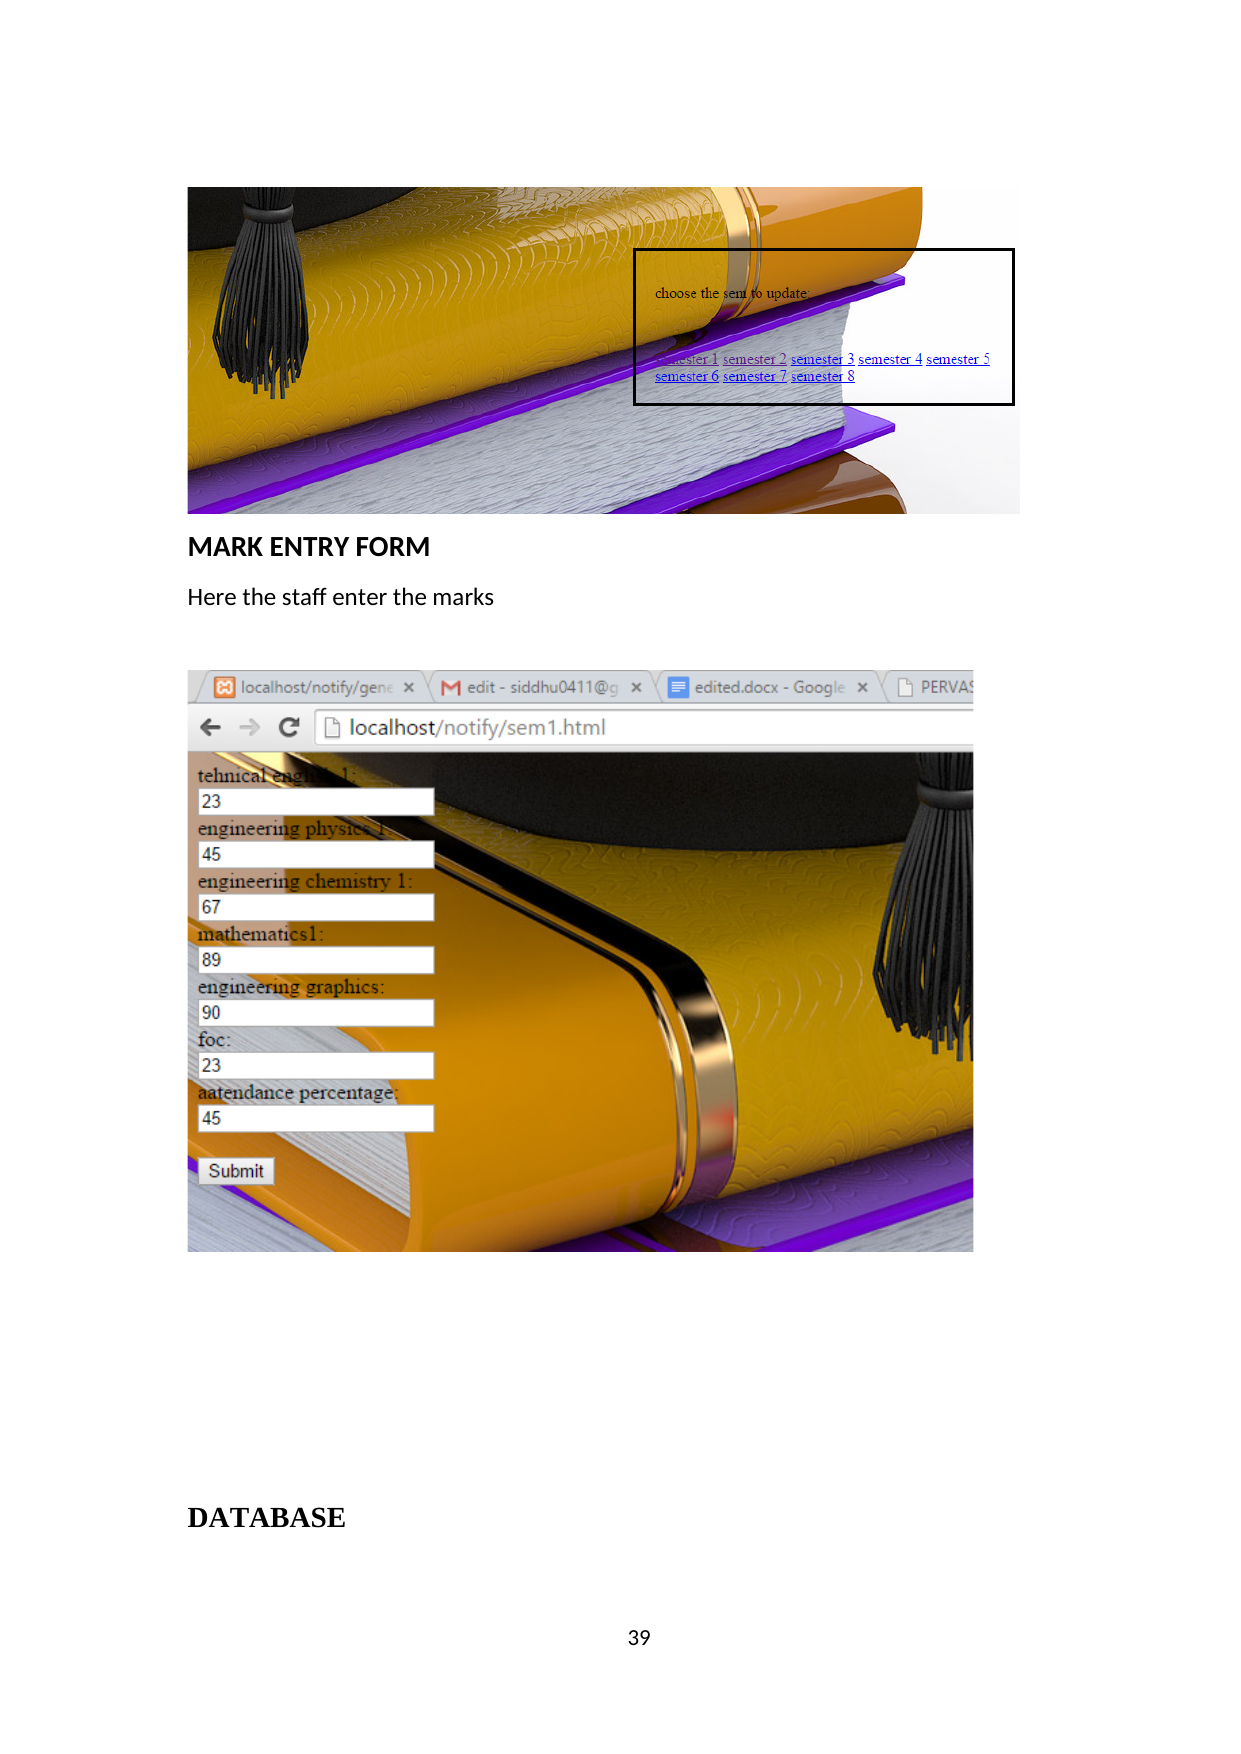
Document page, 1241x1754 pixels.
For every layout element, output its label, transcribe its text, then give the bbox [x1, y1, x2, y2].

text DATABASE [187, 1500, 1128, 1534]
picture [187, 670, 974, 1252]
picture [187, 187, 1021, 514]
text Here the staff enter the marks [187, 581, 1128, 612]
text MARK ENTRY FORM [187, 528, 1128, 564]
